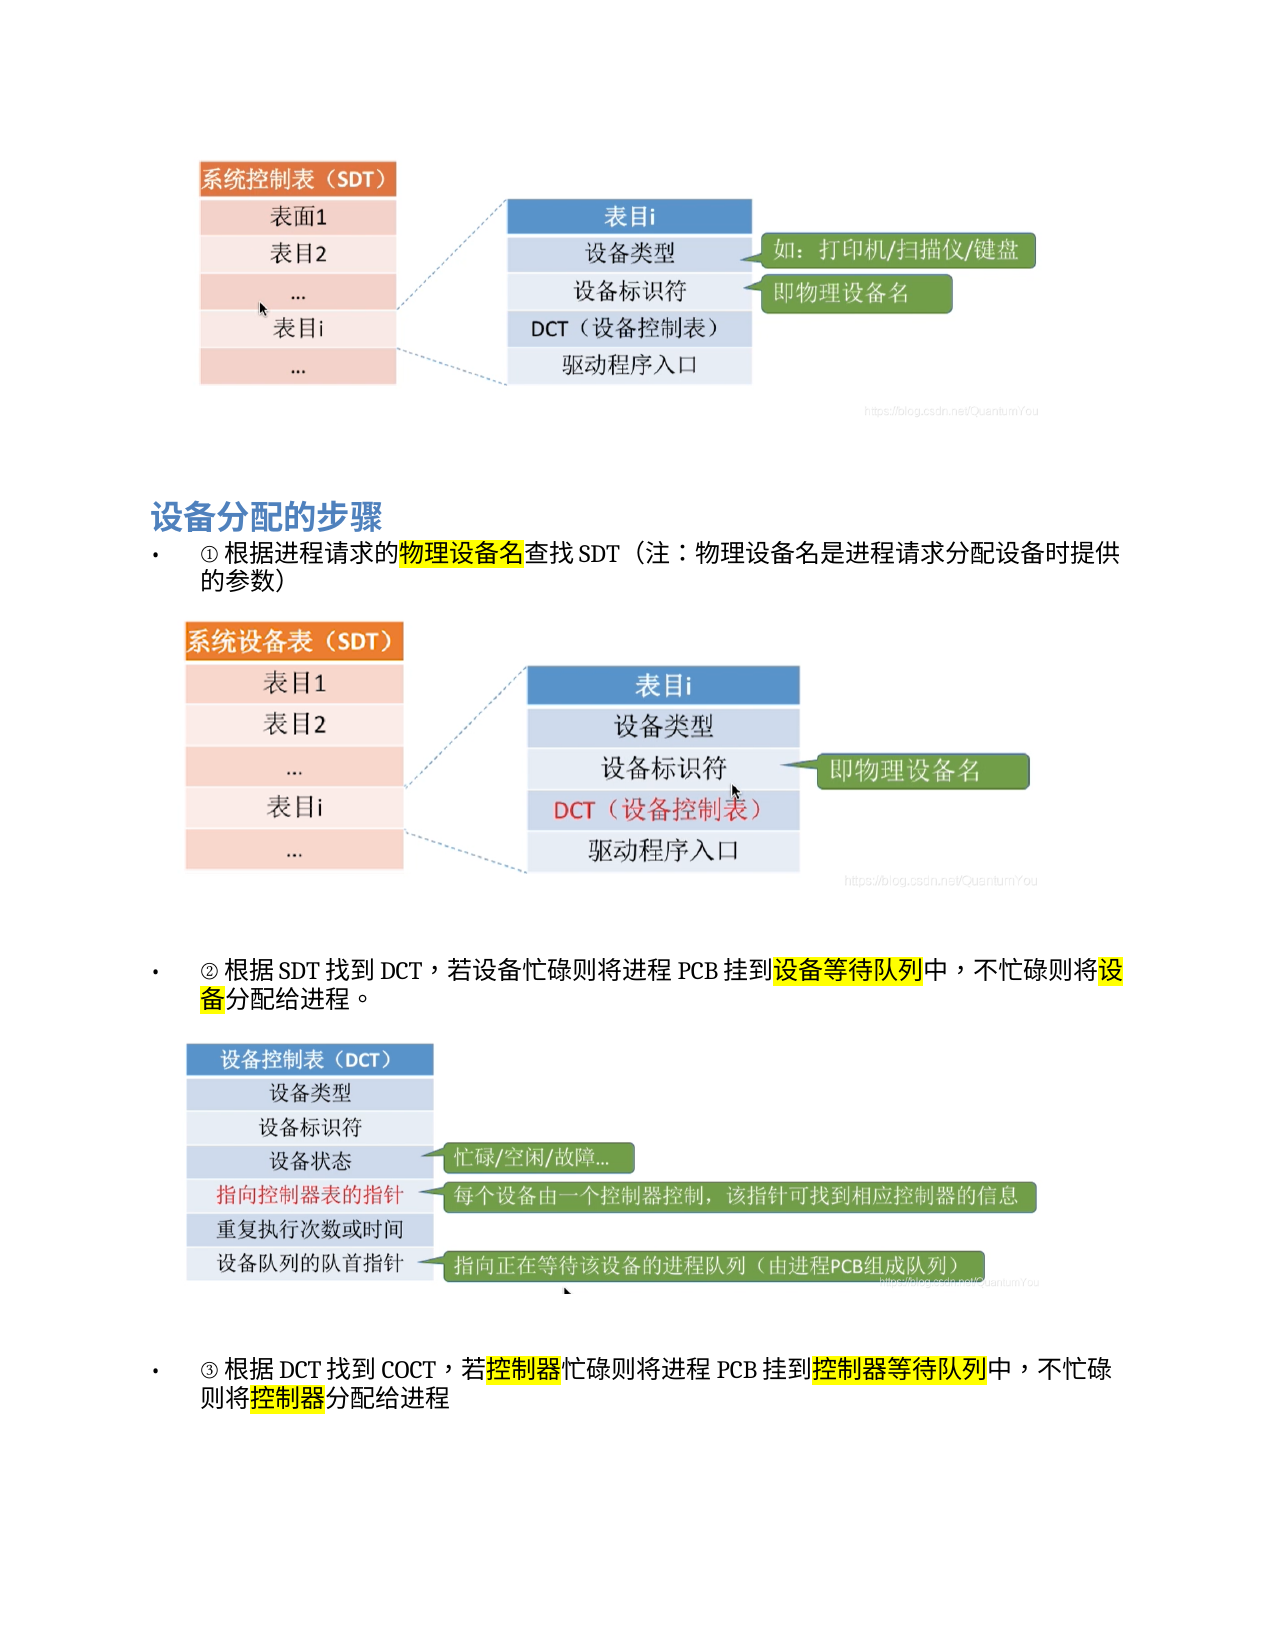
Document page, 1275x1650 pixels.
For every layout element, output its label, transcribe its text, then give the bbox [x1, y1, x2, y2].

picture [168, 1035, 1044, 1294]
list ②根据SDT找到DCT，若设备忙碌则将进程PCB挂到设备等待队列中，不忙碌则将设备分配给进程。 [150, 957, 1125, 1014]
subtitle 设备分配的步骤 [150, 494, 1125, 539]
list ①根据进程请求的物理设备名查找SDT（注：物理设备名是进程请求分配设备时提供的参数） [150, 539, 1125, 597]
picture [168, 150, 1044, 424]
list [150, 1356, 1125, 1414]
picture [168, 617, 1044, 895]
